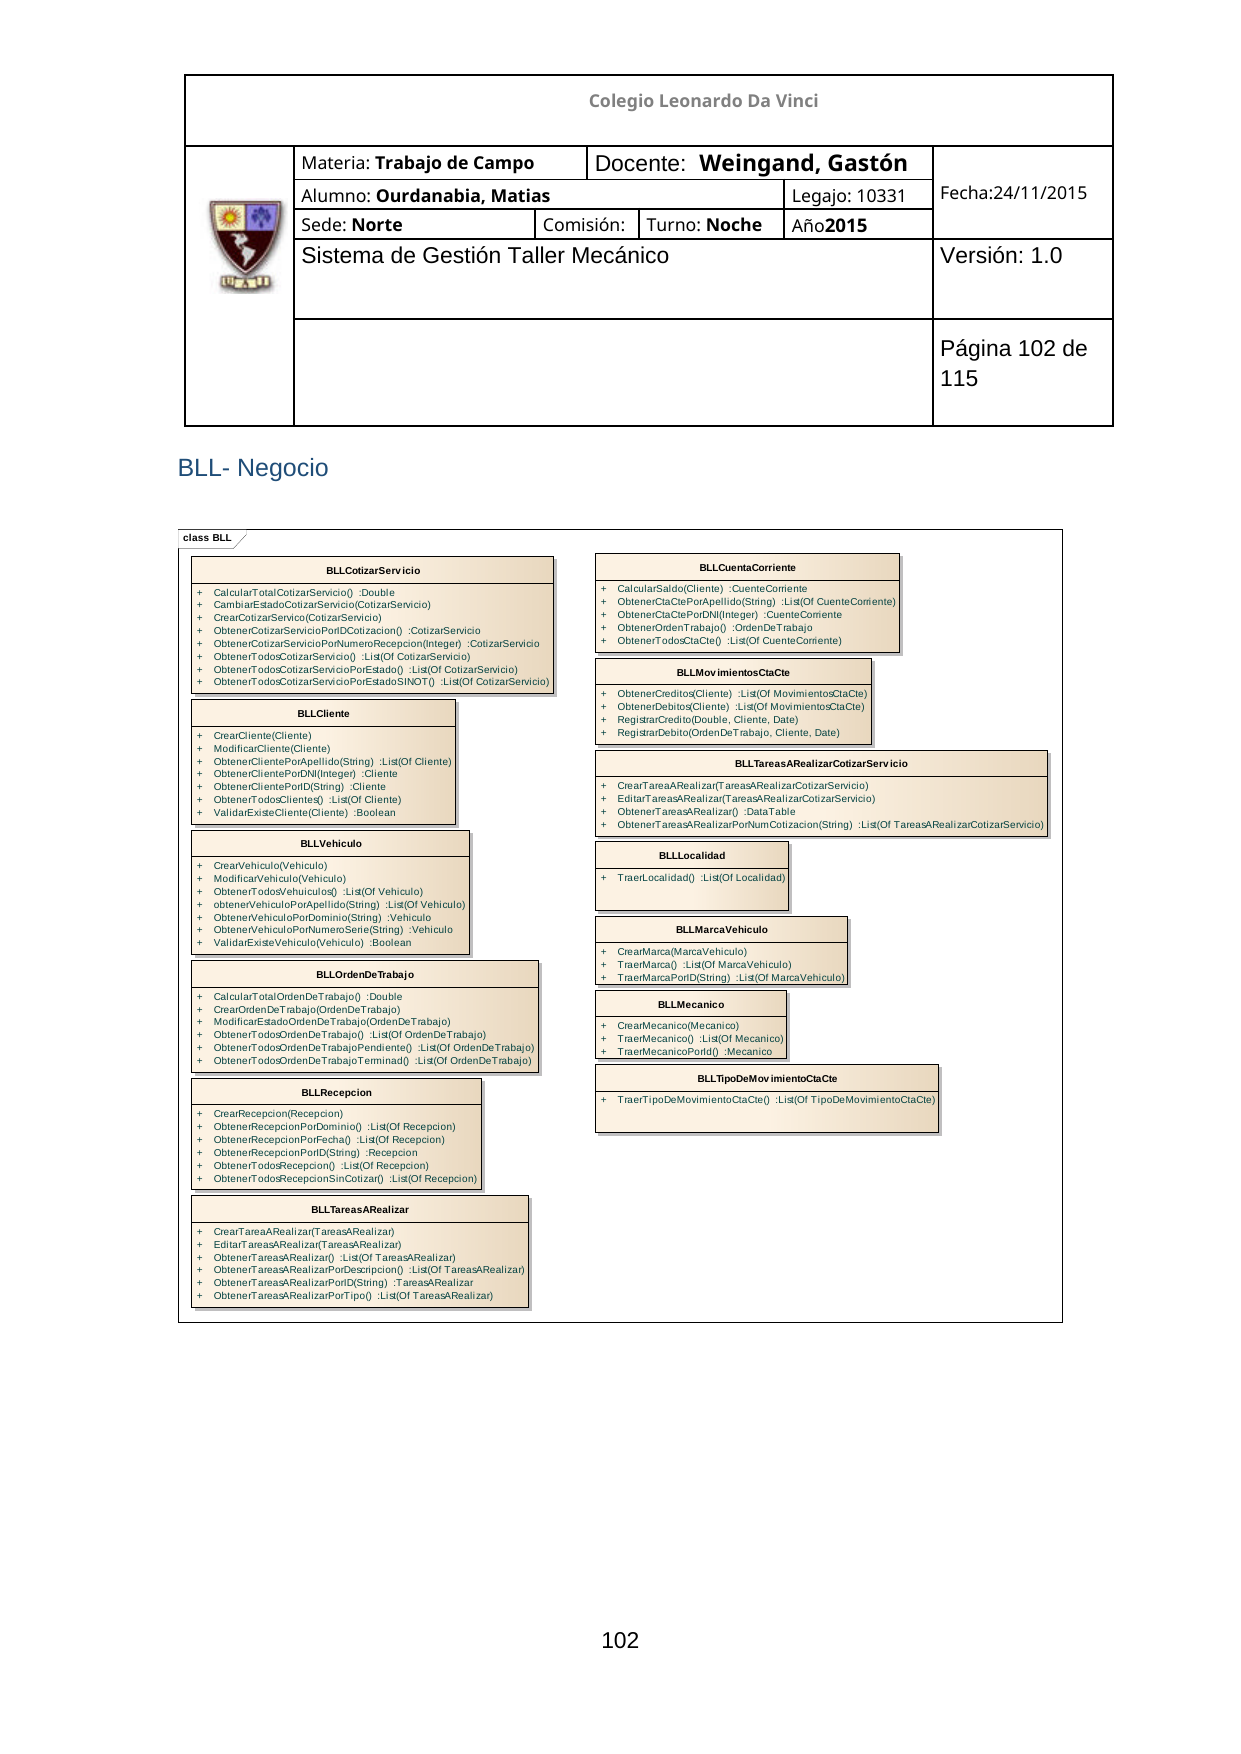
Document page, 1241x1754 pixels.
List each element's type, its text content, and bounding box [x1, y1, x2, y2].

subtitle BLL- Negocio [177, 453, 1063, 482]
